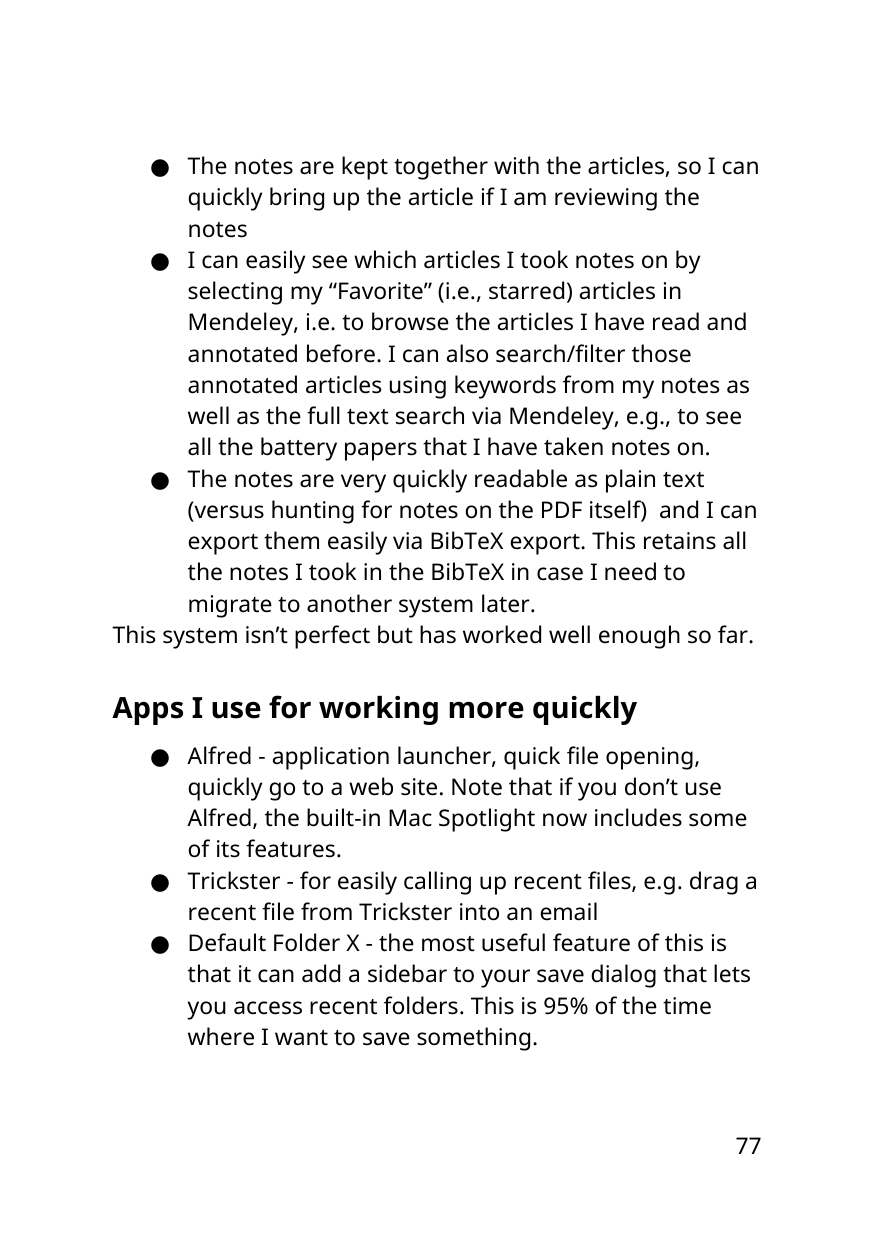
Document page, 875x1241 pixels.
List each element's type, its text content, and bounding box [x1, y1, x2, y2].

subtitle Apps I use for working more quickly [112, 687, 762, 727]
list I can easily see which articles I took notes on by selecting my “Favorite” (i.e., starred) articles in Mendeley, i.e. to browse the articles I have read and annotated before. I can also search/filter those annotated articles using keywords from my notes as well as the full text search via Mendeley, e.g., to see all the battery papers that I have taken notes on. [150, 244, 762, 462]
list Alfred - application launcher, quick file opening, quickly go to a web site. Note that if you don’t use Alfred, the built-in Mac Spotlight now includes some of its features. [150, 740, 762, 865]
list The notes are very quickly readable as plain text (versus hunting for notes on the PDF itself) and I can export them easily via BibTeX export. This retains all the notes I took in the BibTeX in case I need to migrate to another system later. [150, 462, 762, 619]
text This system isn’t perfect but has worked well enough so far. [112, 619, 762, 650]
list The notes are kept together with the articles, so I can quickly bring up the article if I am reviewing the notes [150, 150, 762, 244]
list Default Folder X - the most useful feature of this is that it can add a sidebar to your save dialog that lets you access recent folders. This is 95% of the time where I want to save something. [150, 927, 762, 1052]
list Trickster - for easily calling up recent files, e.g. drag a recent file from Trickster into an email [150, 865, 762, 927]
